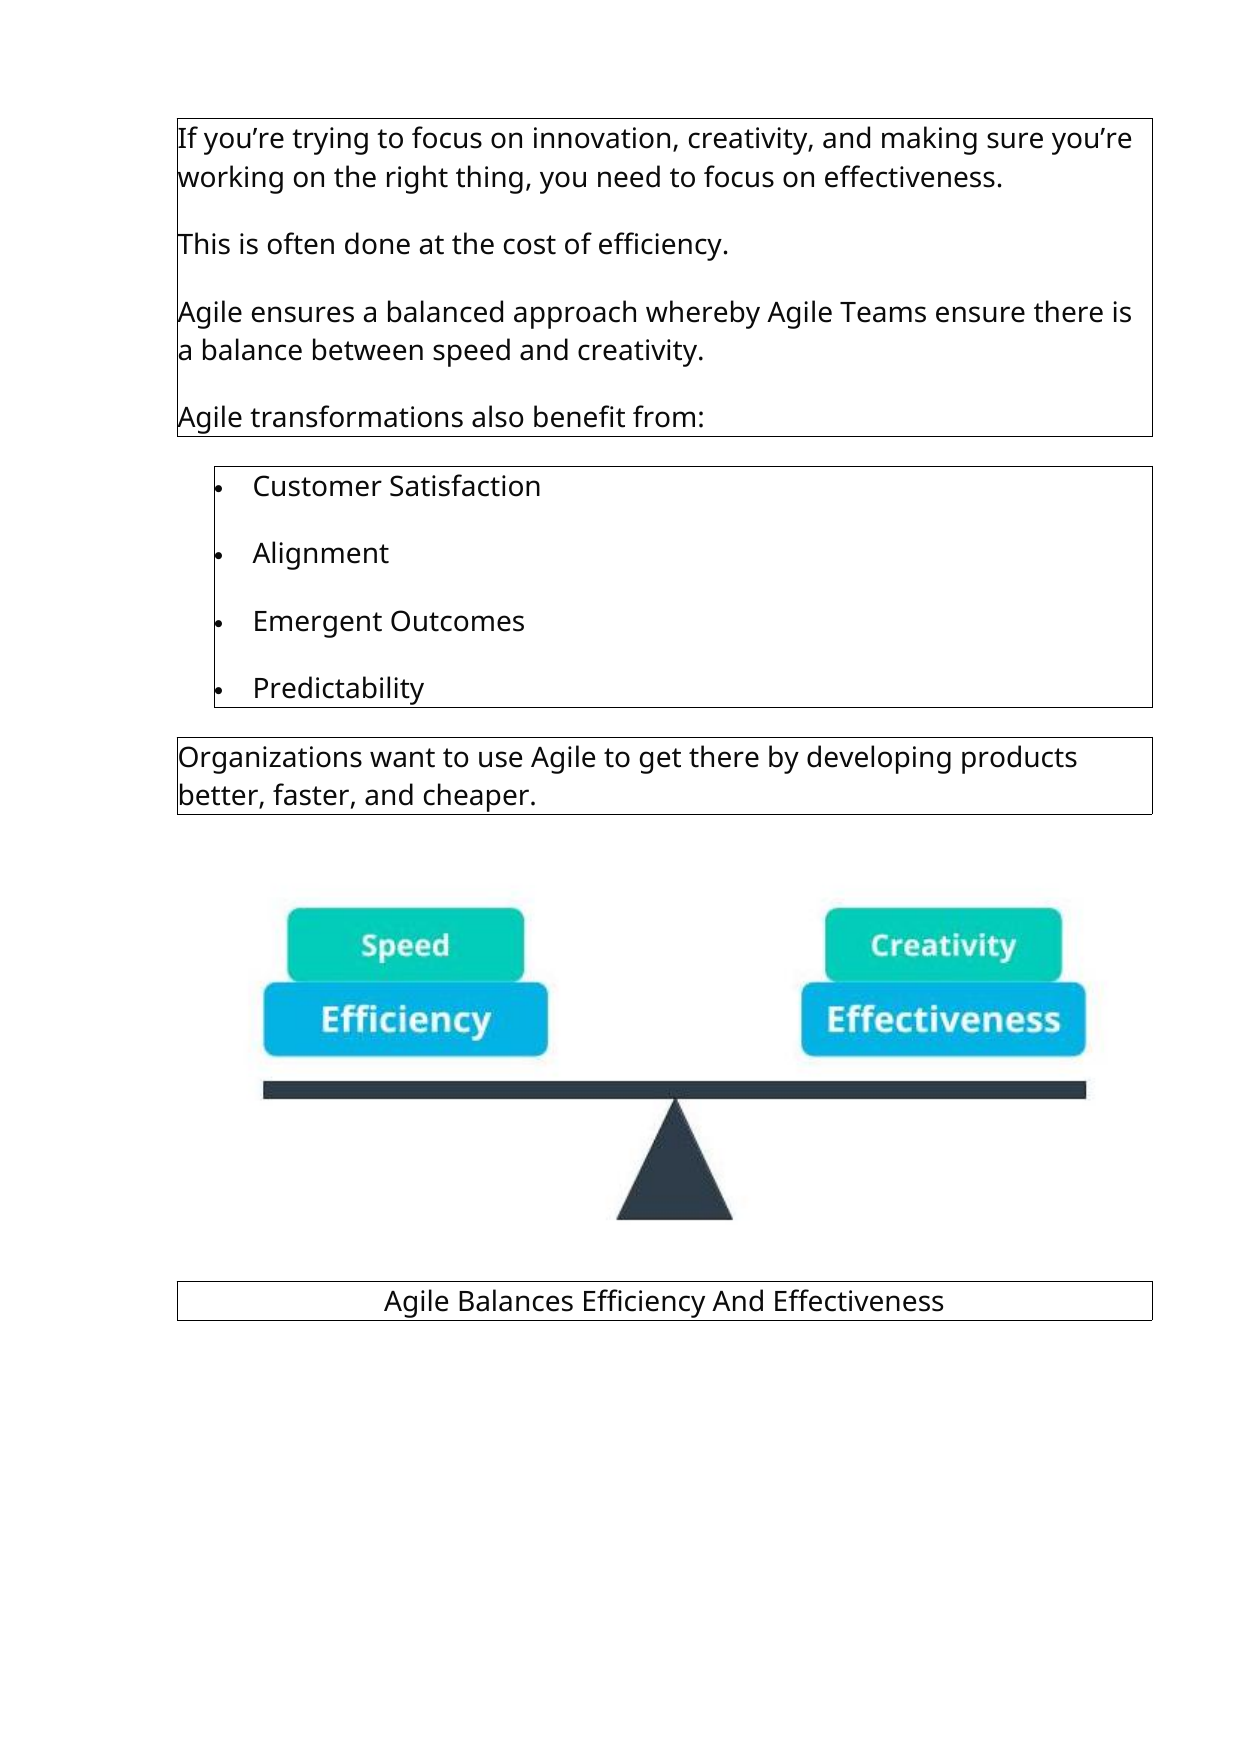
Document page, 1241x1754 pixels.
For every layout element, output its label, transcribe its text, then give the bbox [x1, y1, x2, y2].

text Agile transformations also benefit from: [178, 397, 1152, 436]
text Organizations want to use Agile to get there by developing products better, faster, and cheaper. [178, 738, 1152, 814]
list Emergent Outcomes [215, 601, 1152, 640]
picture [177, 815, 1152, 1262]
text This is often done at the cost of efficiency. [178, 224, 1152, 263]
text If you’re trying to focus on innovation, creativity, and making sure you’re working on the right thing, you need to focus on effectiveness. [178, 119, 1152, 195]
text Agile Balances Efficiency And Effectiveness [178, 1282, 1152, 1320]
list Customer Satisfaction [215, 467, 1152, 505]
text Agile ensures a balanced approach whereby Agile Teams ensure there is a balance between speed and creativity. [178, 291, 1152, 369]
list Alignment [215, 533, 1152, 572]
list Predictability [215, 668, 1152, 707]
